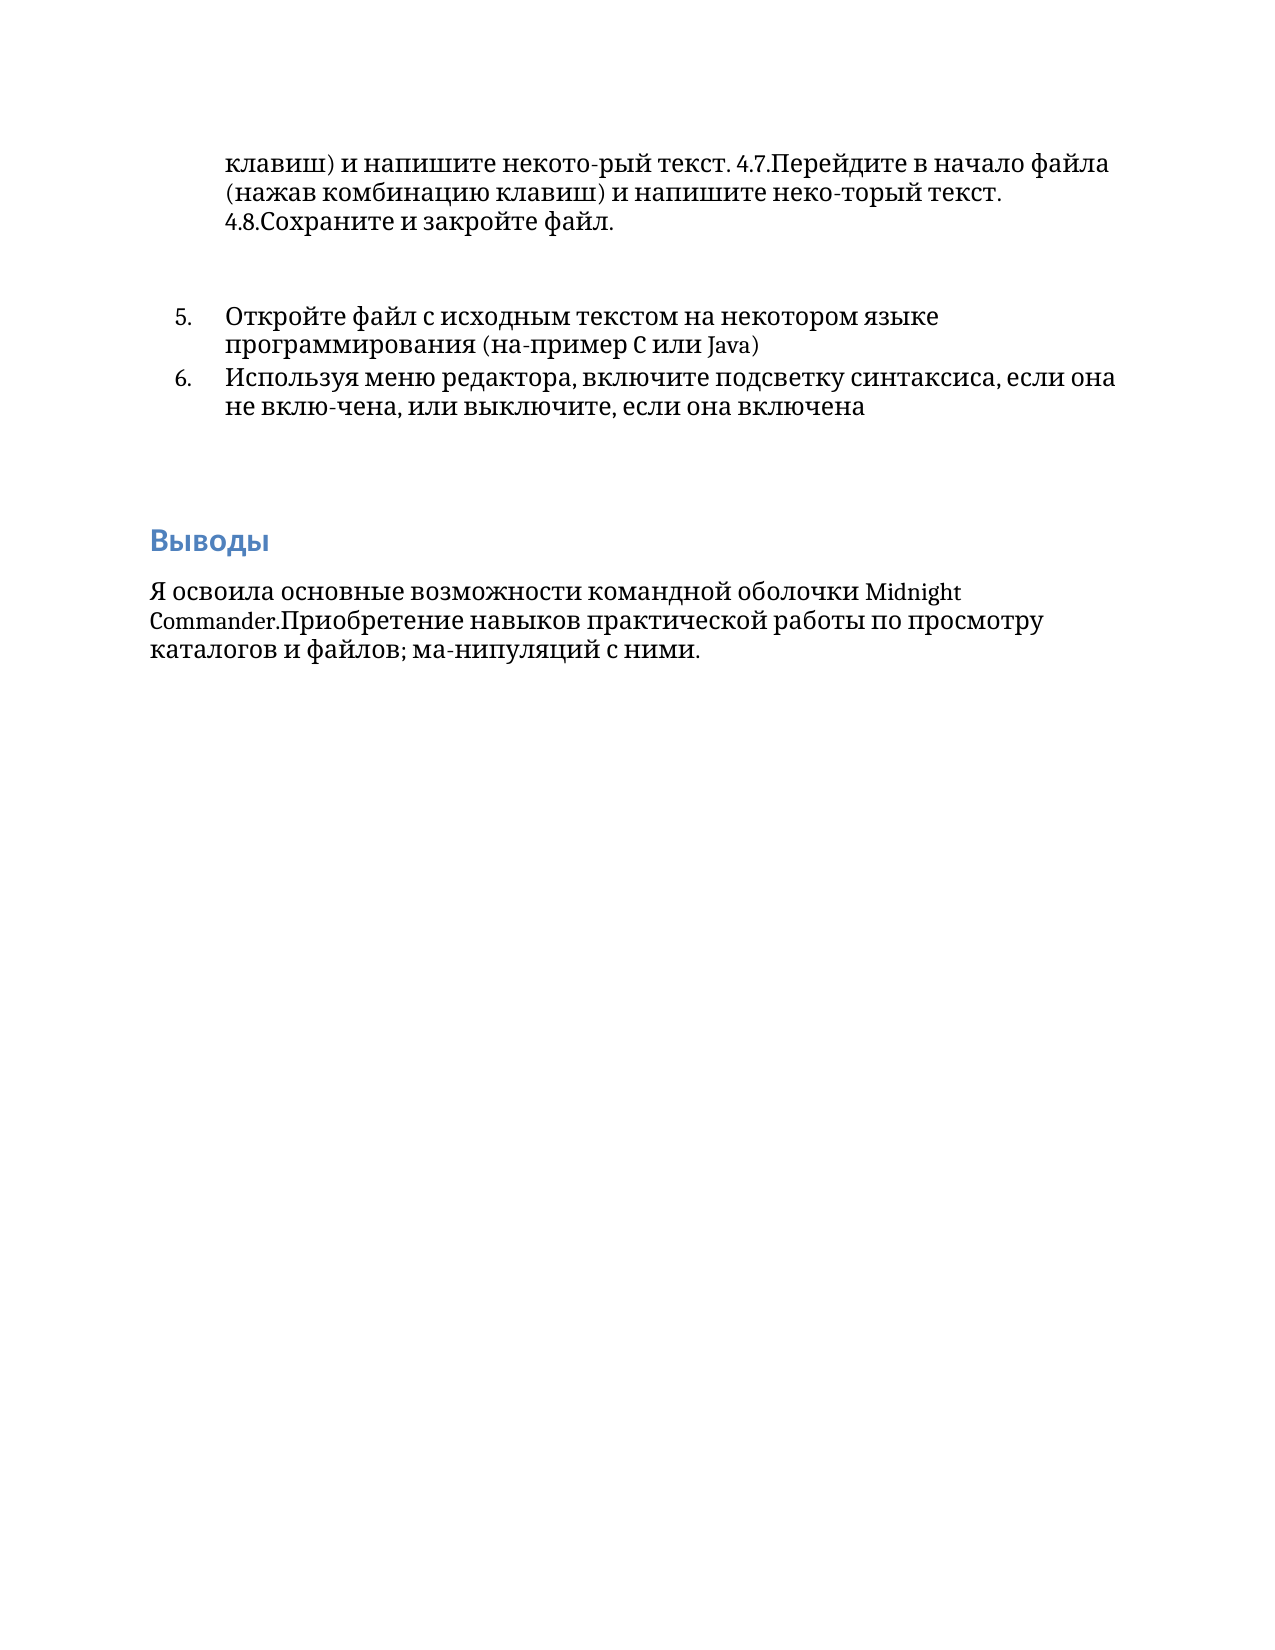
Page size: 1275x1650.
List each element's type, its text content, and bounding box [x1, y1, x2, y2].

text Я освоила основные возможности командной оболочки Midnight Commander.Приобретение навыков практической работы по просмотру каталогов и файлов; ма-нипуляций с ними. [150, 578, 1125, 664]
list Используя меню редактора, включите подсветку синтаксиса, если она не вклю-чена, или выключите, если она включена [175, 364, 1125, 421]
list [175, 150, 1125, 236]
subtitle Выводы [150, 519, 1125, 559]
list Откройте файл с исходным текстом на некотором языке программирования (на-пример C или Java) [175, 302, 1125, 360]
